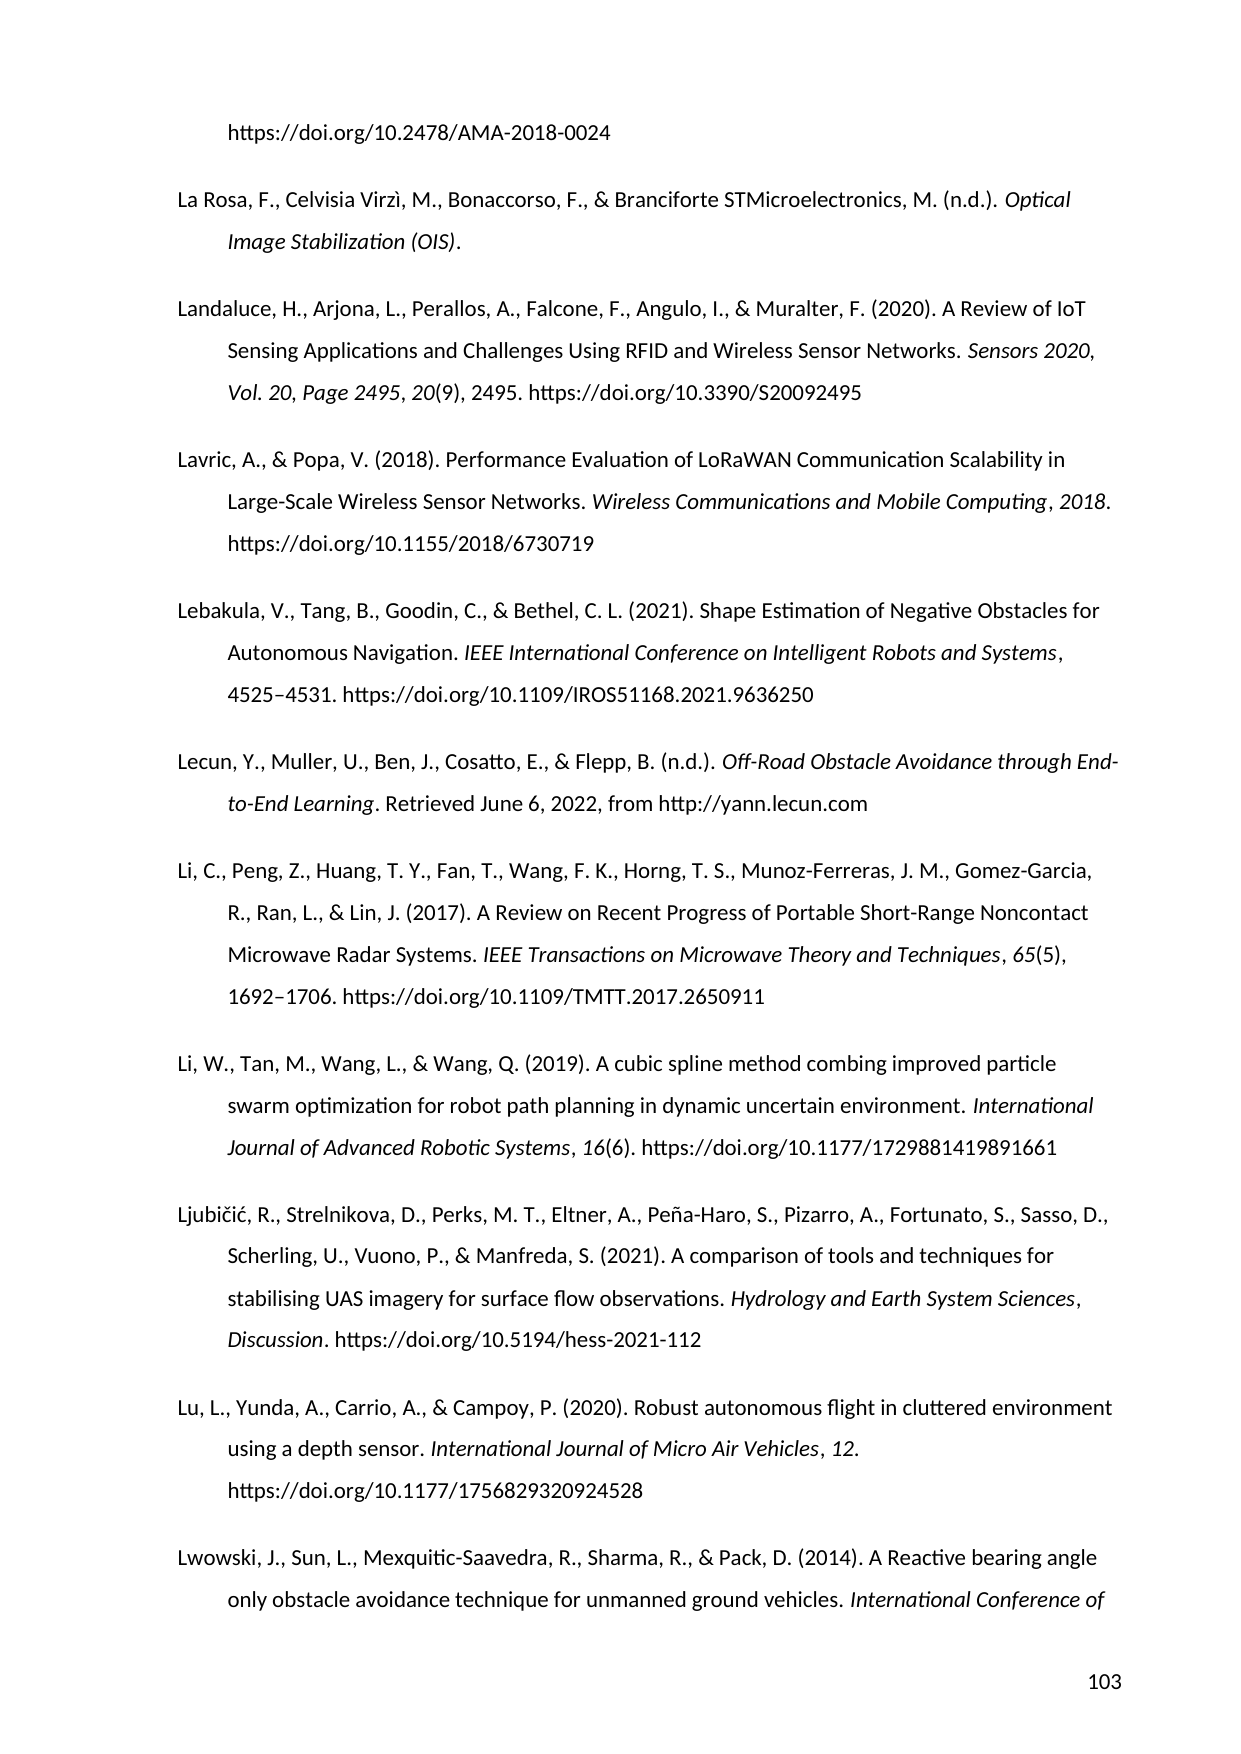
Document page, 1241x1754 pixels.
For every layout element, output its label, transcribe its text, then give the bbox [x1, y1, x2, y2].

text Lu, L., Yunda, A., Carrio, A., & Campoy, P. (2020). Robust autonomous flight in cluttered environment using a depth sensor. International Journal of Micro Air Vehicles, 12. https://doi.org/10.1177/1756829320924528 [177, 1393, 1122, 1504]
text Li, C., Peng, Z., Huang, T. Y., Fan, T., Wang, F. K., Horng, T. S., Munoz-Ferreras, J. M., Gomez-Garcia, R., Ran, L., & Lin, J. (2017). A Review on Recent Progress of Portable Short-Range Noncontact Microwave Radar Systems. IEEE Transactions on Microwave Theory and Techniques, 65(5), 1692–1706. https://doi.org/10.1109/TMTT.2017.2650911 [177, 856, 1122, 1010]
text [177, 118, 1122, 146]
text Ljubičić, R., Strelnikova, D., Perks, M. T., Eltner, A., Peña-Haro, S., Pizarro, A., Fortunato, S., Sasso, D., Scherling, U., Vuono, P., & Manfreda, S. (2021). A comparison of tools and techniques for stabilising UAS imagery for surface flow observations. Hydrology and Earth System Sciences, Discussion. https://doi.org/10.5194/hess-2021-112 [177, 1200, 1122, 1354]
text La Rosa, F., Celvisia Virzì, M., Bonaccorso, F., & Branciforte STMicroelectronics, M. (n.d.). Optical Image Stabilization (OIS). [177, 185, 1122, 255]
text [177, 1543, 1122, 1613]
text Lecun, Y., Muller, U., Ben, J., Cosatto, E., & Flepp, B. (n.d.). Off-Road Obstacle Avoidance through End-to-End Learning. Retrieved June 6, 2022, from http://yann.lecun.com [177, 747, 1122, 817]
text Lebakula, V., Tang, B., Goodin, C., & Bethel, C. L. (2021). Shape Estimation of Negative Obstacles for Autonomous Navigation. IEEE International Conference on Intelligent Robots and Systems, 4525–4531. https://doi.org/10.1109/IROS51168.2021.9636250 [177, 596, 1122, 708]
text Li, W., Tan, M., Wang, L., & Wang, Q. (2019). A cubic spline method combing improved particle swarm optimization for robot path planning in dynamic uncertain environment. International Journal of Advanced Robotic Systems, 16(6). https://doi.org/10.1177/1729881419891661 [177, 1049, 1122, 1161]
text Landaluce, H., Arjona, L., Perallos, A., Falcone, F., Angulo, I., & Muralter, F. (2020). A Review of IoT Sensing Applications and Challenges Using RFID and Wireless Sensor Networks. Sensors 2020, Vol. 20, Page 2495, 20(9), 2495. https://doi.org/10.3390/S20092495 [177, 294, 1122, 406]
text Lavric, A., & Popa, V. (2018). Performance Evaluation of LoRaWAN Communication Scalability in Large-Scale Wireless Sensor Networks. Wireless Communications and Mobile Computing, 2018. https://doi.org/10.1155/2018/6730719 [177, 445, 1122, 557]
